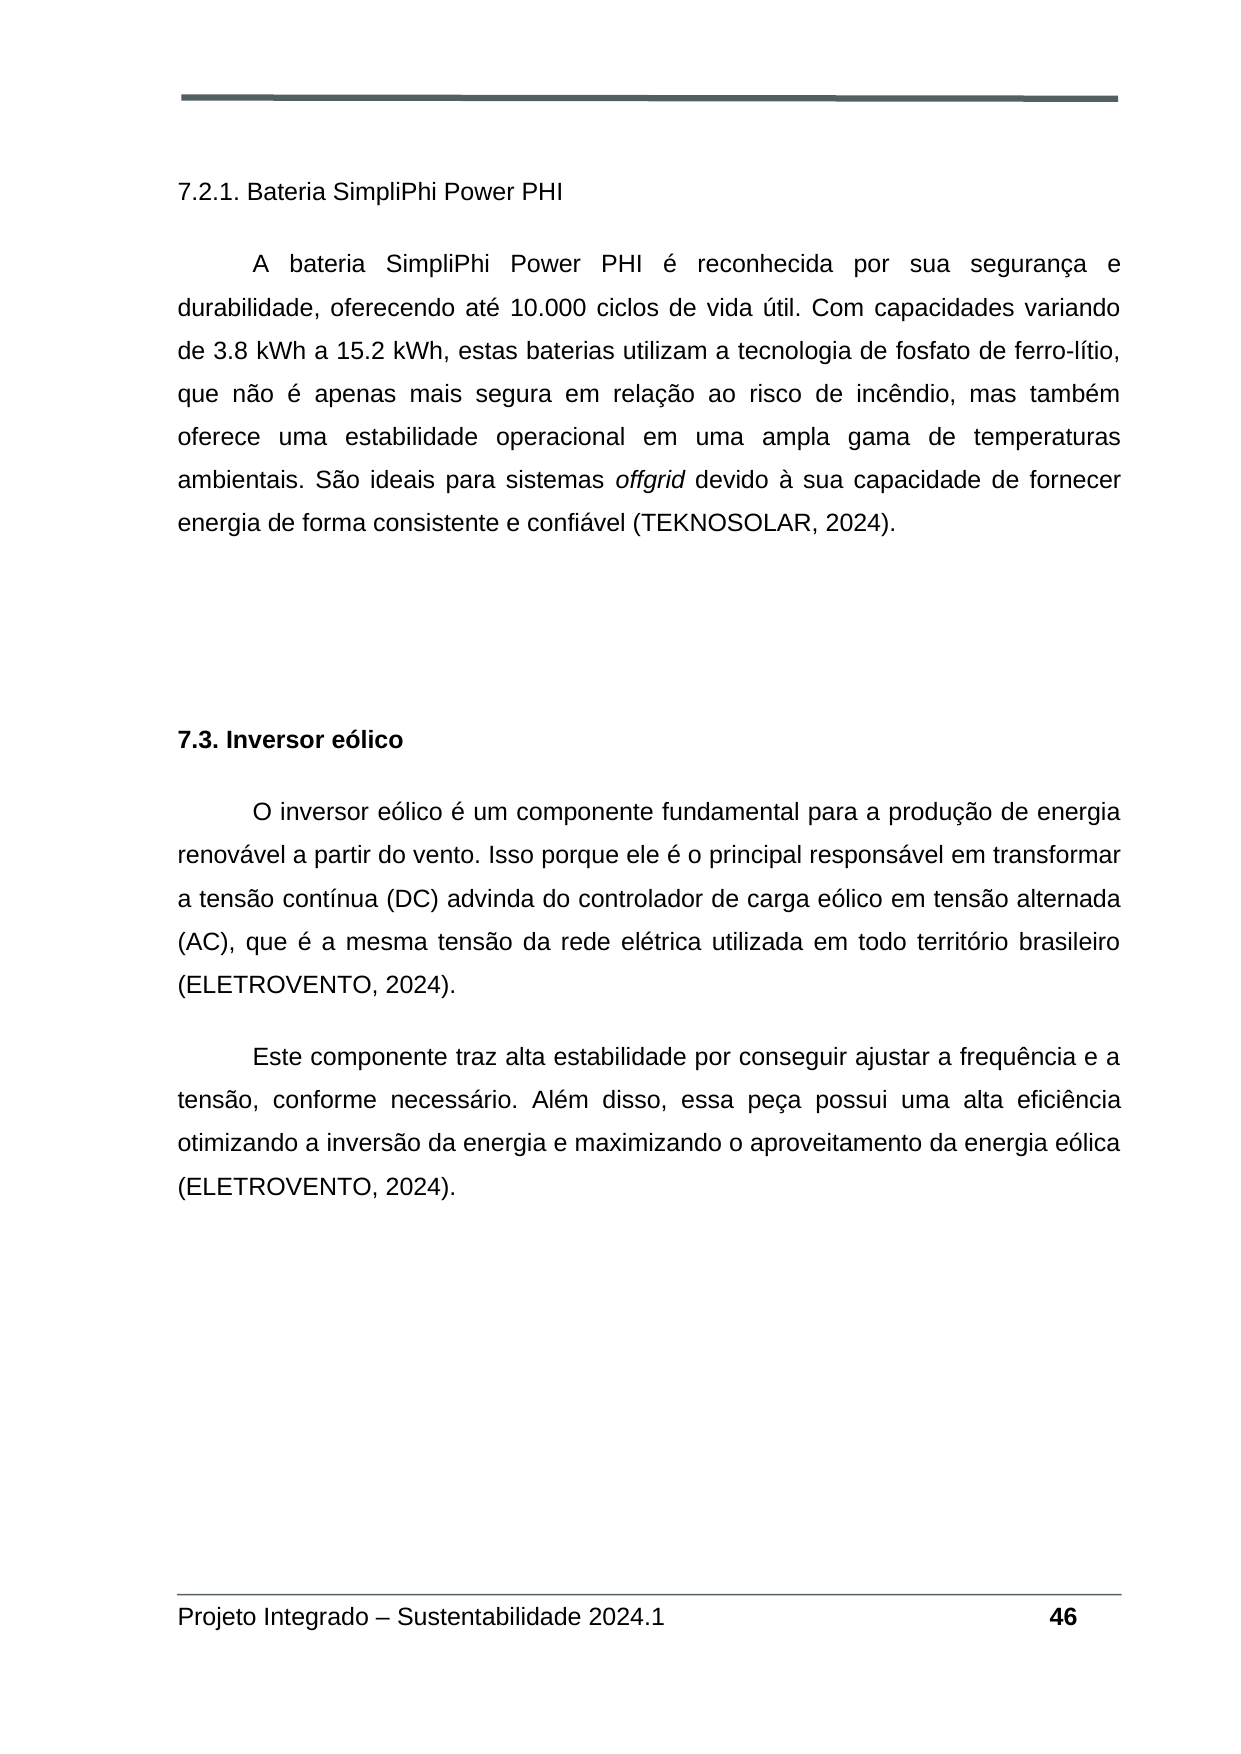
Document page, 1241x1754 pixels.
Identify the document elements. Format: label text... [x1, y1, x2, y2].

subtitle 7.2.1. Bateria SimpliPhi Power PHI [177, 177, 1122, 206]
subtitle 7.3. Inversor eólico [177, 725, 1122, 754]
text A bateria SimpliPhi Power PHI é reconhecida por sua segurança e durabilidade, oferecendo até 10.000 ciclos de vida útil. Com capacidades variando de 3.8 kWh a 15.2 kWh, estas baterias utilizam a tecnologia de fosfato de ferro-lítio, que não é apenas mais segura em relação ao risco de incêndio, mas também oferece uma estabilidade operacional em uma ampla gama de temperaturas ambientais. São ideais para sistemas offgrid devido à sua capacidade de fornecer energia de forma consistente e confiável (TEKNOSOLAR, 2024). [177, 249, 1122, 537]
text Este componente traz alta estabilidade por conseguir ajustar a frequência e a tensão, conforme necessário. Além disso, essa peça possui uma alta eficiência otimizando a inversão da energia e maximizando o aproveitamento da energia eólica (ELETROVENTO, 2024). [177, 1042, 1122, 1200]
text O inversor eólico é um componente fundamental para a produção de energia renovável a partir do vento. Isso porque ele é o principal responsável em transformar a tensão contínua (DC) advinda do controlador de carga eólico em tensão alternada (AC), que é a mesma tensão da rede elétrica utilizada em todo território brasileiro (ELETROVENTO, 2024). [177, 797, 1122, 999]
